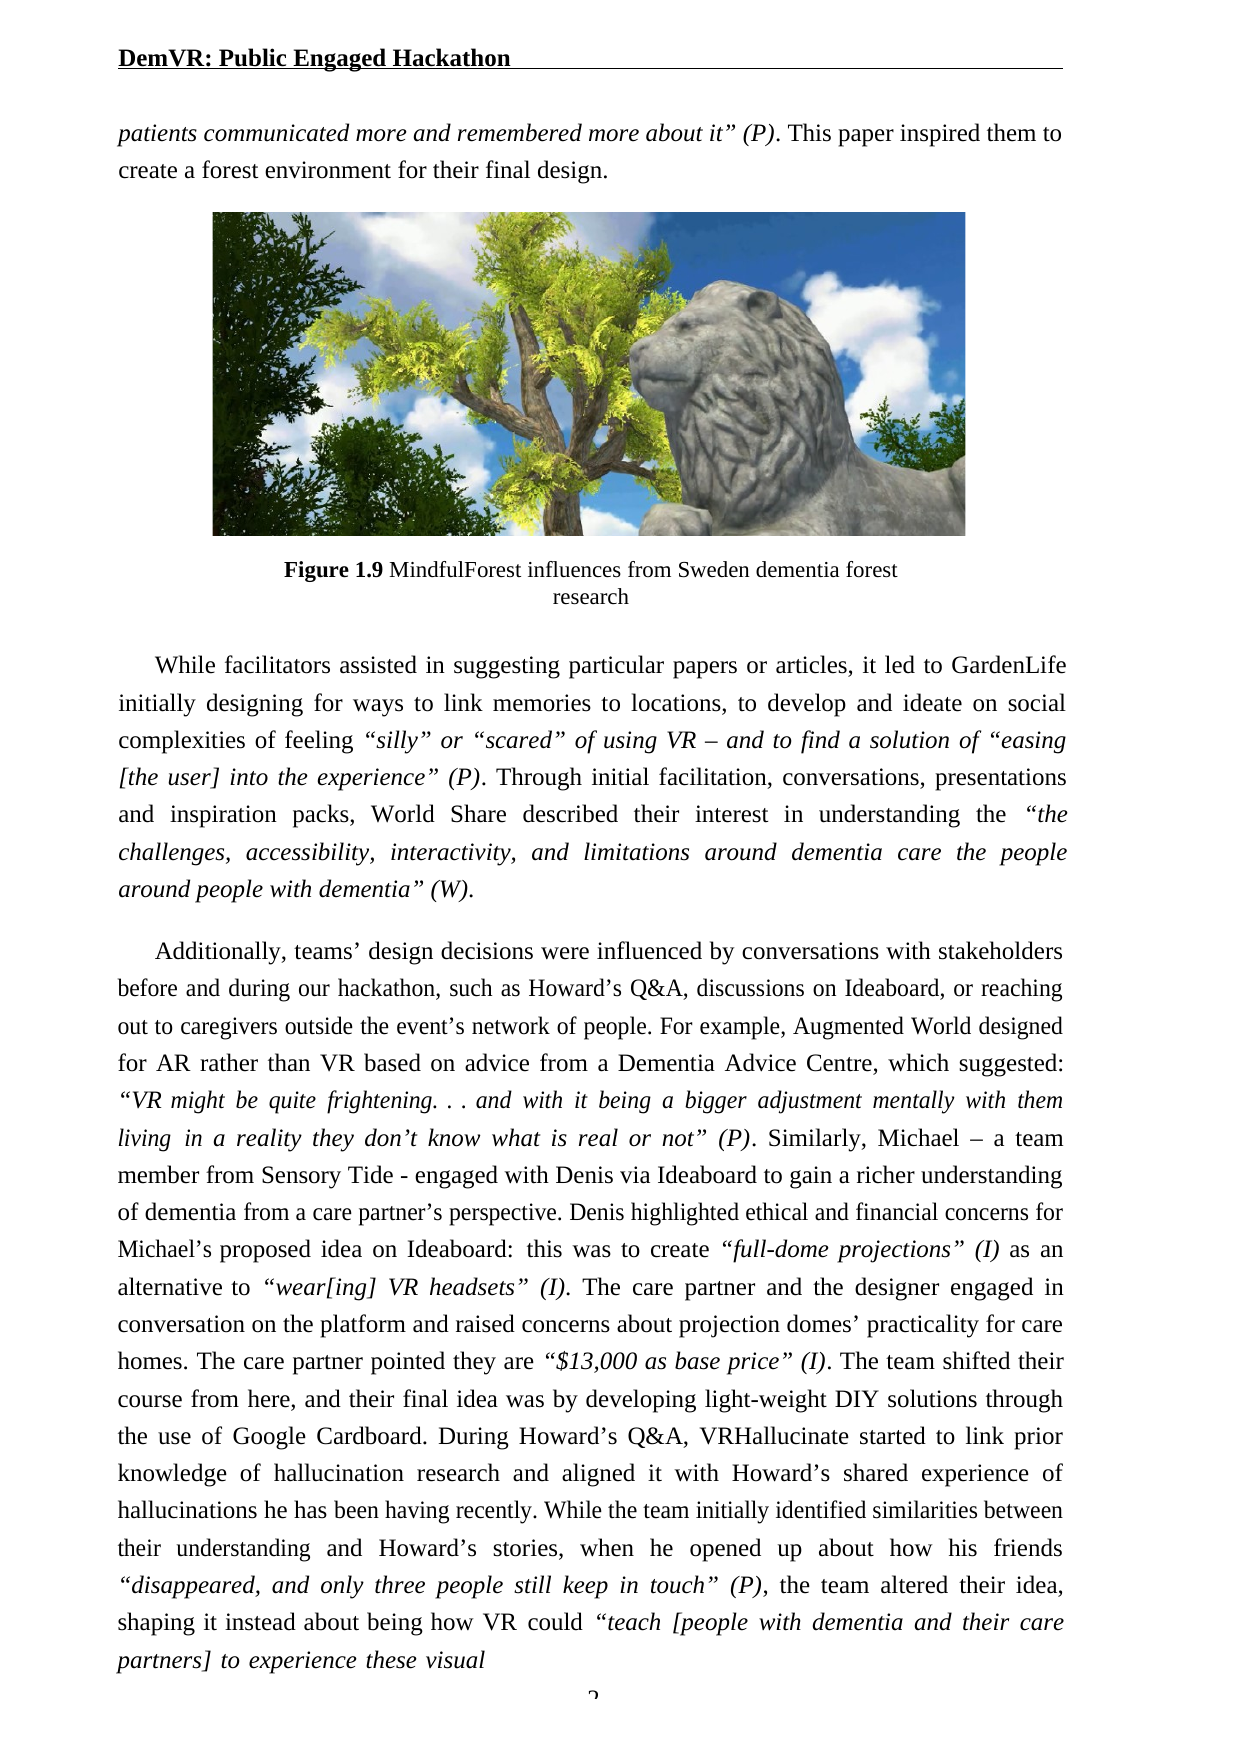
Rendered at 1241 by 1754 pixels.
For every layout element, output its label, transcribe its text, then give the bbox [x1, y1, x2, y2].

text Figure 1.9 MindfulForest influences from Sweden dementia forest research [244, 536, 937, 609]
picture [212, 212, 966, 536]
text While facilitators assisted in suggesting particular papers or articles, it led to GardenLife initially designing for ways to link memories to locations, to develop and ideate on social complexities of feeling “silly” or “scared” of using VR – and to find a solution of “easing [the user] into the experience” (P). Through initial facilitation, conversations, presentations and inspiration packs, World Share described their interest in understanding the “the challenges, accessibility, interactivity, and limitations around dementia care the people around people with dementia” (W). [118, 650, 1068, 903]
text Additionally, teams’ design decisions were influenced by conversations with stakeholders before and during our hackathon, such as Howard’s Q&A, discussions on Ideaboard, or reaching out to caregivers outside the event’s network of people. For example, Augmented World designed for AR rather than VR based on advice from a Dementia Advice Centre, which suggested: “VR might be quite frightening. . . and with it being a bigger adjustment mentally with them living in a reality they don’t know what is real or not” (P). Similarly, Michael – a team member from Sensory Tide - engaged with Denis via Ideaboard to gain a richer understanding of dementia from a care partner’s perspective. Denis highlighted ethical and financial concerns for Michael’s proposed idea on Ideaboard: this was to create “full-dome projections” (I) as an alternative to “wear[ing] VR headsets” (I). The care partner and the designer engaged in conversation on the platform and raised concerns about projection domes’ practicality for care homes. The care partner pointed they are “$13,000 as base price” (I). The team shifted their course from here, and their final idea was by developing light-weight DIY solutions through the use of Google Cardboard. During Howard’s Q&A, VRHallucinate started to link prior knowledge of hallucination research and aligned it with Howard’s shared experience of hallucinations he has been having recently. While the team initially identified similarities between their understanding and Howard’s stories, when he opened up about how his friends “disappeared, and only three people still keep in touch” (P), the team altered their idea, shaping it instead about being how VR could “teach [people with dementia and their care partners] to experience these visual [117, 936, 1064, 1673]
text patients communicated more and remembered more about it” (P). This paper inspired them to create a forest environment for their final design. [118, 118, 1064, 184]
subtitle DemVR: Public Engaged Hackathon [118, 43, 1138, 71]
